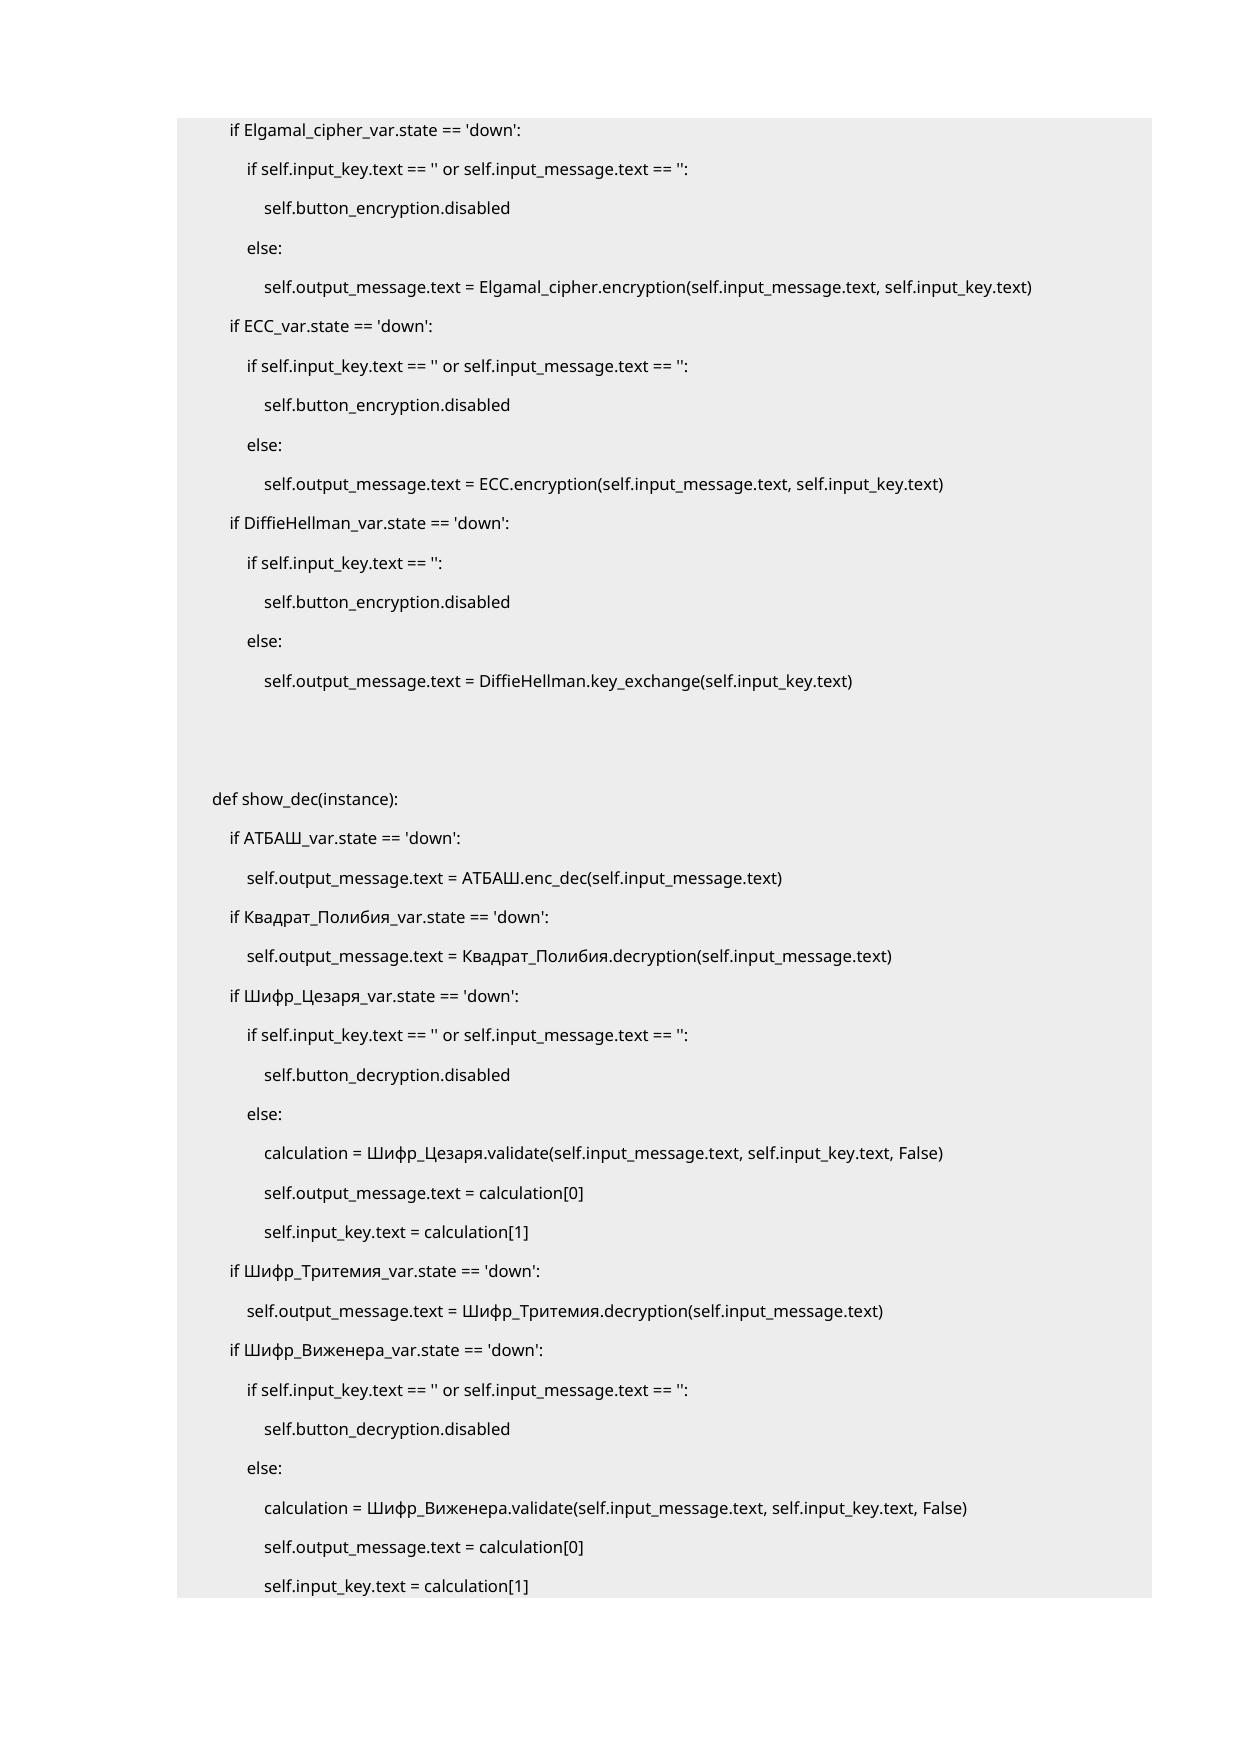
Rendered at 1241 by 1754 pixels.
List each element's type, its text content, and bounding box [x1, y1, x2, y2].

text self.output_message.text = Elgamal_cipher.encryption(self.input_message.text, self.input_key.text) [177, 276, 1152, 298]
text if АТБАШ_var.state == 'down': [177, 827, 1152, 849]
text if Elgamal_cipher_var.state == 'down': [177, 118, 1152, 141]
text self.input_key.text = calculation[1] [177, 1221, 1152, 1243]
text if self.input_key.text == '': [177, 551, 1152, 574]
text self.button_decryption.disabled [177, 1063, 1152, 1086]
text if Шифр_Тритемия_var.state == 'down': [177, 1260, 1152, 1283]
text calculation = Шифр_Виженера.validate(self.input_message.text, self.input_key.text, False) [177, 1496, 1152, 1519]
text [177, 157, 1152, 180]
text if Шифр_Цезаря_var.state == 'down': [177, 984, 1152, 1007]
text if Шифр_Виженера_var.state == 'down': [177, 1339, 1152, 1361]
text self.button_decryption.disabled [177, 1417, 1152, 1440]
text self.output_message.text = DiffieHellman.key_exchange(self.input_key.text) [177, 669, 1152, 692]
text else: [177, 236, 1152, 259]
text else: [177, 433, 1152, 456]
text if Квадрат_Полибия_var.state == 'down': [177, 906, 1152, 928]
text if ECC_var.state == 'down': [177, 315, 1152, 338]
text else: [177, 630, 1152, 653]
text self.output_message.text = Квадрат_Полибия.decryption(self.input_message.text) [177, 945, 1152, 968]
text self.button_encryption.disabled [177, 591, 1152, 613]
text if self.input_key.text == '' or self.input_message.text == '': [177, 1378, 1152, 1401]
text self.output_message.text = Шифр_Тритемия.decryption(self.input_message.text) [177, 1299, 1152, 1322]
text if self.input_key.text == '' or self.input_message.text == '': [177, 1024, 1152, 1046]
text self.output_message.text = calculation[0] [177, 1536, 1152, 1558]
text calculation = Шифр_Цезаря.validate(self.input_message.text, self.input_key.text, False) [177, 1142, 1152, 1164]
text else: [177, 1102, 1152, 1125]
text self.output_message.text = АТБАШ.enc_dec(self.input_message.text) [177, 866, 1152, 889]
text if DiffieHellman_var.state == 'down': [177, 512, 1152, 534]
text self.output_message.text = ECC.encryption(self.input_message.text, self.input_key.text) [177, 472, 1152, 495]
text if self.input_key.text == '' or self.input_message.text == '': [177, 354, 1152, 377]
text self.input_key.text = calculation[1] [177, 1575, 1152, 1598]
text self.button_encryption.disabled [177, 394, 1152, 416]
text self.output_message.text = calculation[0] [177, 1181, 1152, 1204]
text else: [177, 1457, 1152, 1479]
text self.button_encryption.disabled [177, 197, 1152, 219]
text def show_dec(instance): [177, 787, 1152, 810]
